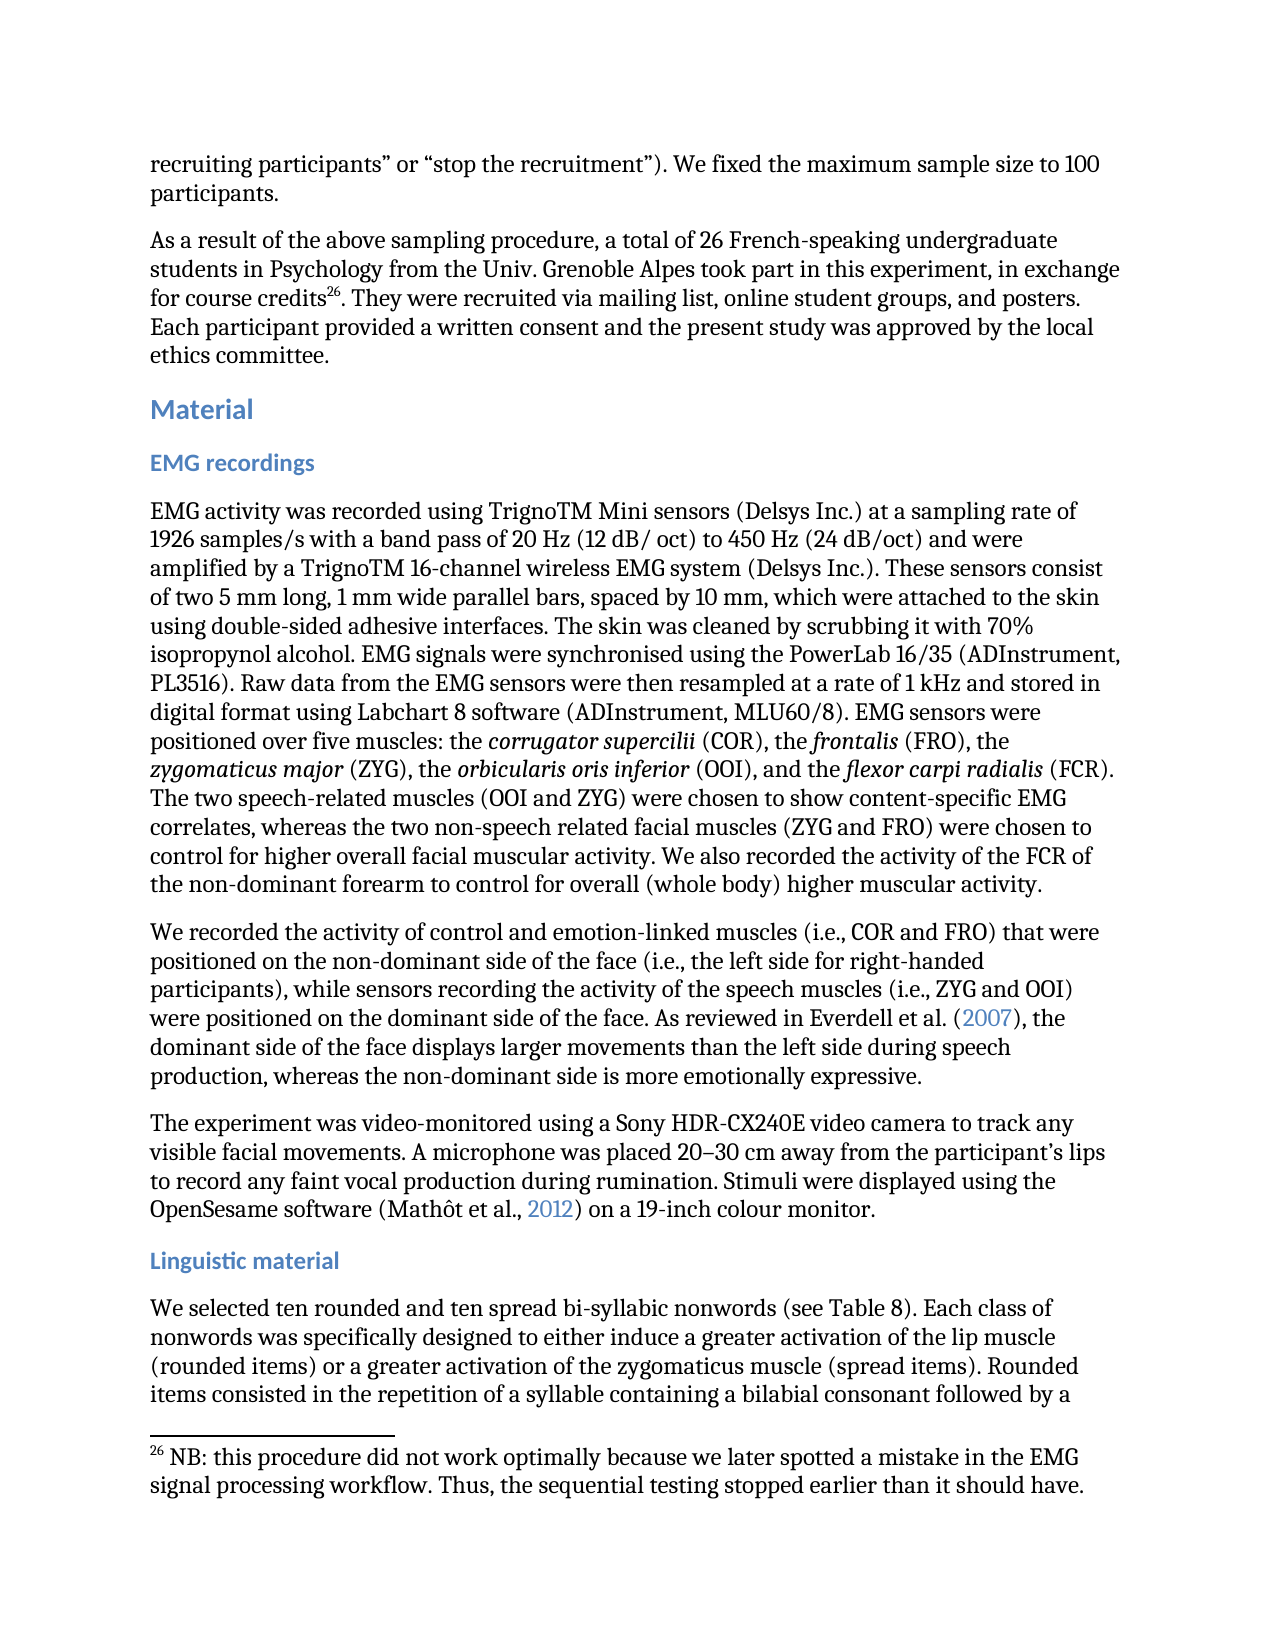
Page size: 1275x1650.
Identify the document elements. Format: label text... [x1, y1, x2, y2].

text The experiment was video-monitored using a Sony HDR-CX240E video camera to track any visible facial movements. A microphone was placed 20–30 cm away from the participant’s lips to record any faint vocal production during rumination. Stimuli were displayed using the OpenSesame software (Mathôt et al., 2012) on a 19-inch colour monitor. [150, 1109, 1125, 1224]
subtitle Linguistic material [150, 1245, 1125, 1275]
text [150, 1294, 1125, 1409]
text We recorded the activity of control and emotion-linked muscles (i.e., COR and FRO) that were positioned on the non-dominant side of the face (i.e., the left side for right-handed participants), while sensors recording the activity of the speech muscles (i.e., ZYG and OOI) were positioned on the dominant side of the face. As reviewed in Everdell et al. (2007), the dominant side of the face displays larger movements than the left side during speech production, whereas the non-dominant side is more emotionally expressive. [150, 918, 1125, 1090]
subtitle Material [150, 391, 1125, 426]
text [150, 150, 1125, 207]
text EMG activity was recorded using TrignoTM Mini sensors (Delsys Inc.) at a sampling rate of 1926 samples/s with a band pass of 20 Hz (12 dB/ oct) to 450 Hz (24 dB/oct) and were amplified by a TrignoTM 16-channel wireless EMG system (Delsys Inc.). These sensors consist of two 5 mm long, 1 mm wide parallel bars, spaced by 10 mm, which were attached to the skin using double-sided adhesive interfaces. The skin was cleaned by scrubbing it with 70% isopropynol alcohol. EMG signals were synchronised using the PowerLab 16/35 (ADInstrument, PL3516). Raw data from the EMG sensors were then resampled at a rate of 1 kHz and stored in digital format using Labchart 8 software (ADInstrument, MLU60/8). EMG sensors were positioned over five muscles: the corrugator supercilii (COR), the frontalis (FRO), the zygomaticus major (ZYG), the orbicularis oris inferior (OOI), and the flexor carpi radialis (FCR). The two speech-related muscles (OOI and ZYG) were chosen to show content-specific EMG correlates, whereas the two non-speech related facial muscles (ZYG and FRO) were chosen to control for higher overall facial muscular activity. We also recorded the activity of the FCR of the non-dominant forearm to control for overall (whole body) higher muscular activity. [150, 497, 1125, 899]
subtitle EMG recordings [150, 447, 1125, 478]
text As a result of the above sampling procedure, a total of 26 French-speaking undergraduate students in Psychology from the Univ. Grenoble Alpes took part in this experiment, in exchange for course credits. They were recruited via mailing list, online student groups, and posters. Each participant provided a written consent and the present study was approved by the local ethics committee. [150, 226, 1125, 370]
